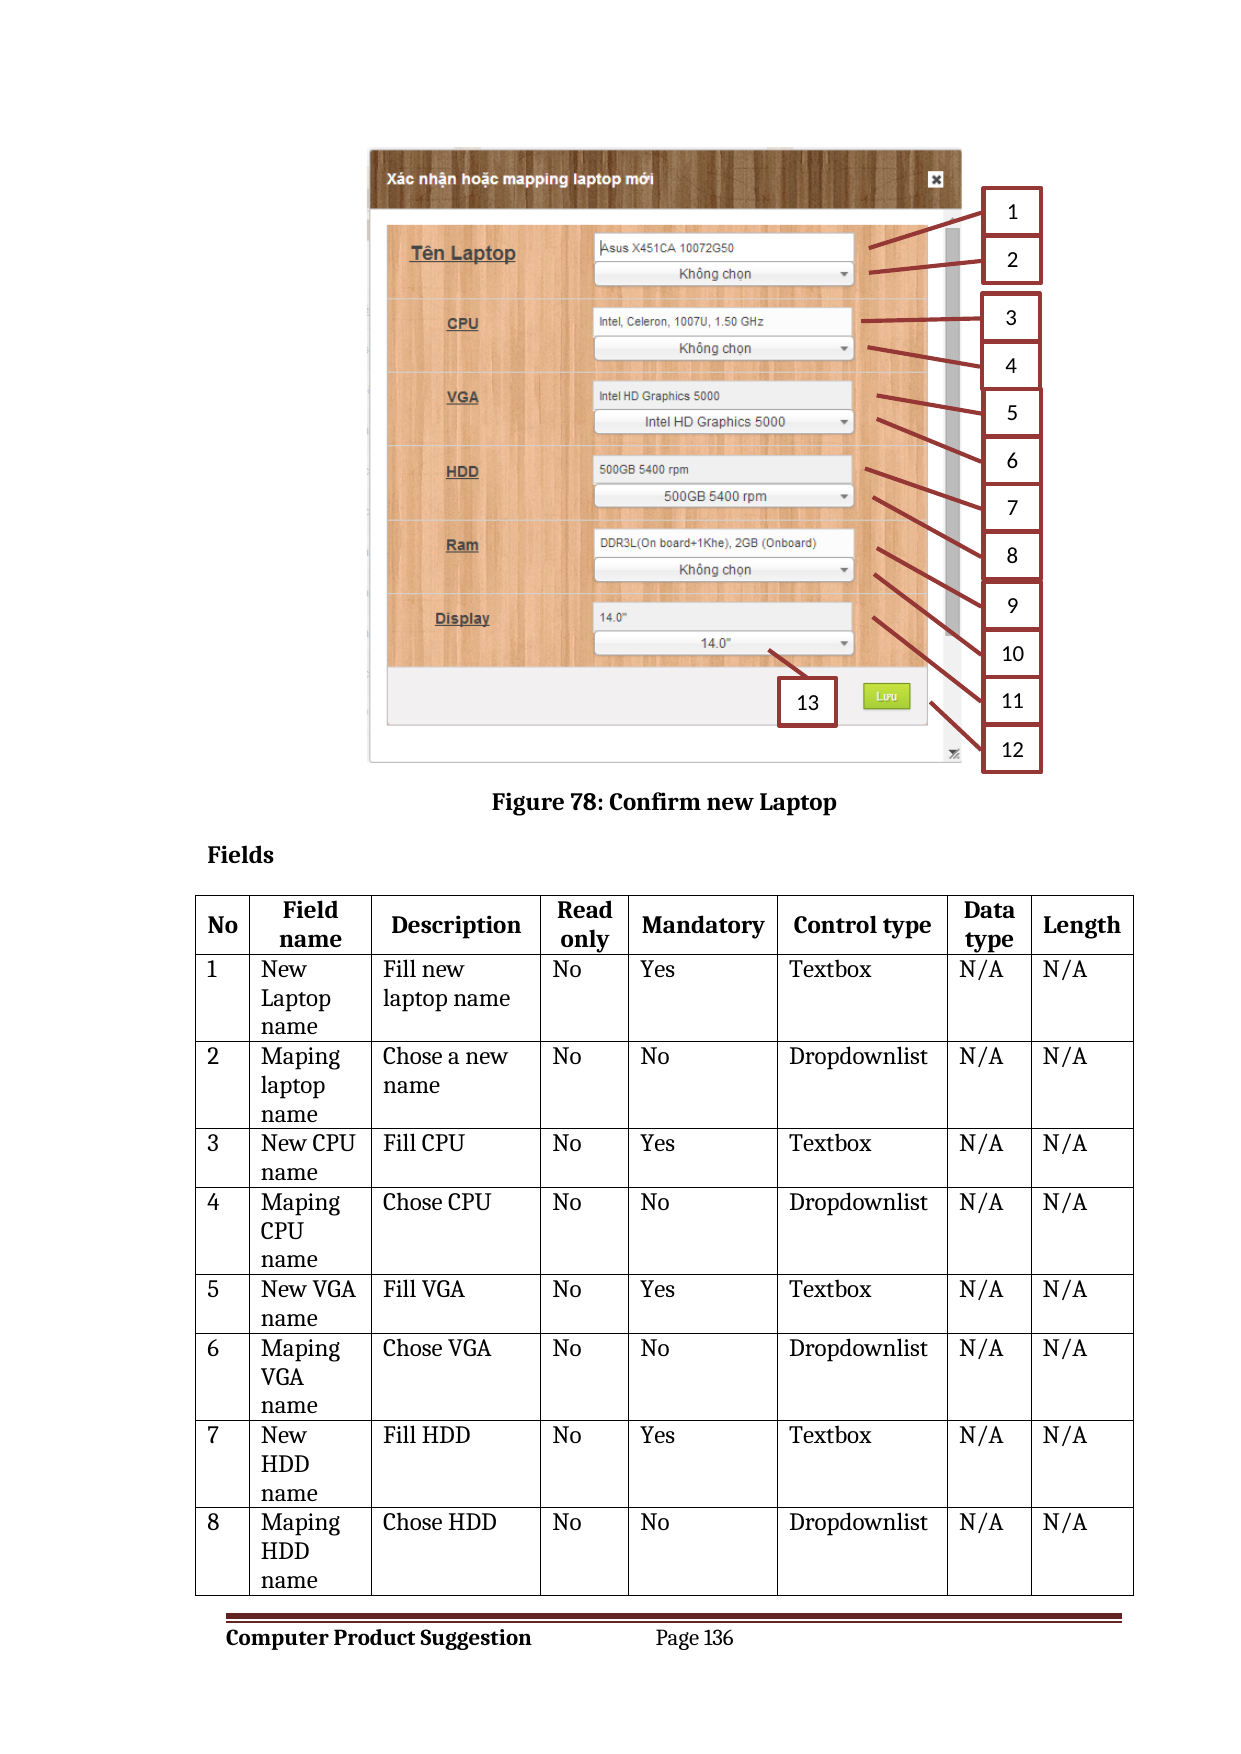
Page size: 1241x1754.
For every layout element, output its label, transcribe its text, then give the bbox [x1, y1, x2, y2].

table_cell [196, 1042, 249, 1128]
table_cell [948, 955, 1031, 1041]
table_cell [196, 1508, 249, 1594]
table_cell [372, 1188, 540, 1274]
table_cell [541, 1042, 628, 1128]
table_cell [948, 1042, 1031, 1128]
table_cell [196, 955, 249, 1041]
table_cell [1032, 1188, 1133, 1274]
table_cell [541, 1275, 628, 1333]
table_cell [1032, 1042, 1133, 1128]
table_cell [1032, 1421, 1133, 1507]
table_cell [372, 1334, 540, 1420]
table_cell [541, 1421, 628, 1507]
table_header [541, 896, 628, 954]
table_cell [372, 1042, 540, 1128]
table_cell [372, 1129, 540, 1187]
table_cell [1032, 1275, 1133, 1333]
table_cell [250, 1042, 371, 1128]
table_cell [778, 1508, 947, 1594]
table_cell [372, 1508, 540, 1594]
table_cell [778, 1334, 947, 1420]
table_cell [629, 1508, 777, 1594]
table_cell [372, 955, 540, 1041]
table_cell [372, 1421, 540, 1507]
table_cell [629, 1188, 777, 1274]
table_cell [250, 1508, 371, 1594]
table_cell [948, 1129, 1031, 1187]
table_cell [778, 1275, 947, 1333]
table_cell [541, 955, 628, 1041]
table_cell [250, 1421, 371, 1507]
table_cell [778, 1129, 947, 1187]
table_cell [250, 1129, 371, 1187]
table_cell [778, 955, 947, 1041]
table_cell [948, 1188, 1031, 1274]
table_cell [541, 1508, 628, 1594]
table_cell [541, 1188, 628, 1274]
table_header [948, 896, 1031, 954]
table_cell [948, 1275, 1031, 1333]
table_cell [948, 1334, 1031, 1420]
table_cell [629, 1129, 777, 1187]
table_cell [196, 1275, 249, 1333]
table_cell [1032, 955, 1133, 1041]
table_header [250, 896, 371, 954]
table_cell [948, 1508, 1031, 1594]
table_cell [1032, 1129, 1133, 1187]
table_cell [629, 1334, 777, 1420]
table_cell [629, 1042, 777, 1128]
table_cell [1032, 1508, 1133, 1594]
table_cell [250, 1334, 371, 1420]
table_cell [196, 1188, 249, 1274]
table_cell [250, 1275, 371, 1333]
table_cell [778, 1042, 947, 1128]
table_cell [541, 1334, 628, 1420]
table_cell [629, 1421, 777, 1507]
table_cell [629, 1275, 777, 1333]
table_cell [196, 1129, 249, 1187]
text Figure 78: Confirm new Laptop [207, 788, 1122, 816]
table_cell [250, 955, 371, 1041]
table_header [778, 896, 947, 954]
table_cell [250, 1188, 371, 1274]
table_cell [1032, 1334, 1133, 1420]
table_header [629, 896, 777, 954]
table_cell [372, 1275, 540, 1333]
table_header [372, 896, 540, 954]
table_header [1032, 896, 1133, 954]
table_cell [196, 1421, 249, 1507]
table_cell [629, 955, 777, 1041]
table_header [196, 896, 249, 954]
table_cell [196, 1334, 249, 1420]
text Fields [207, 841, 1122, 870]
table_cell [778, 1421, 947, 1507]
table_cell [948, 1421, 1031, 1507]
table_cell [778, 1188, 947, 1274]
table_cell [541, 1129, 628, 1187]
picture [366, 147, 962, 763]
